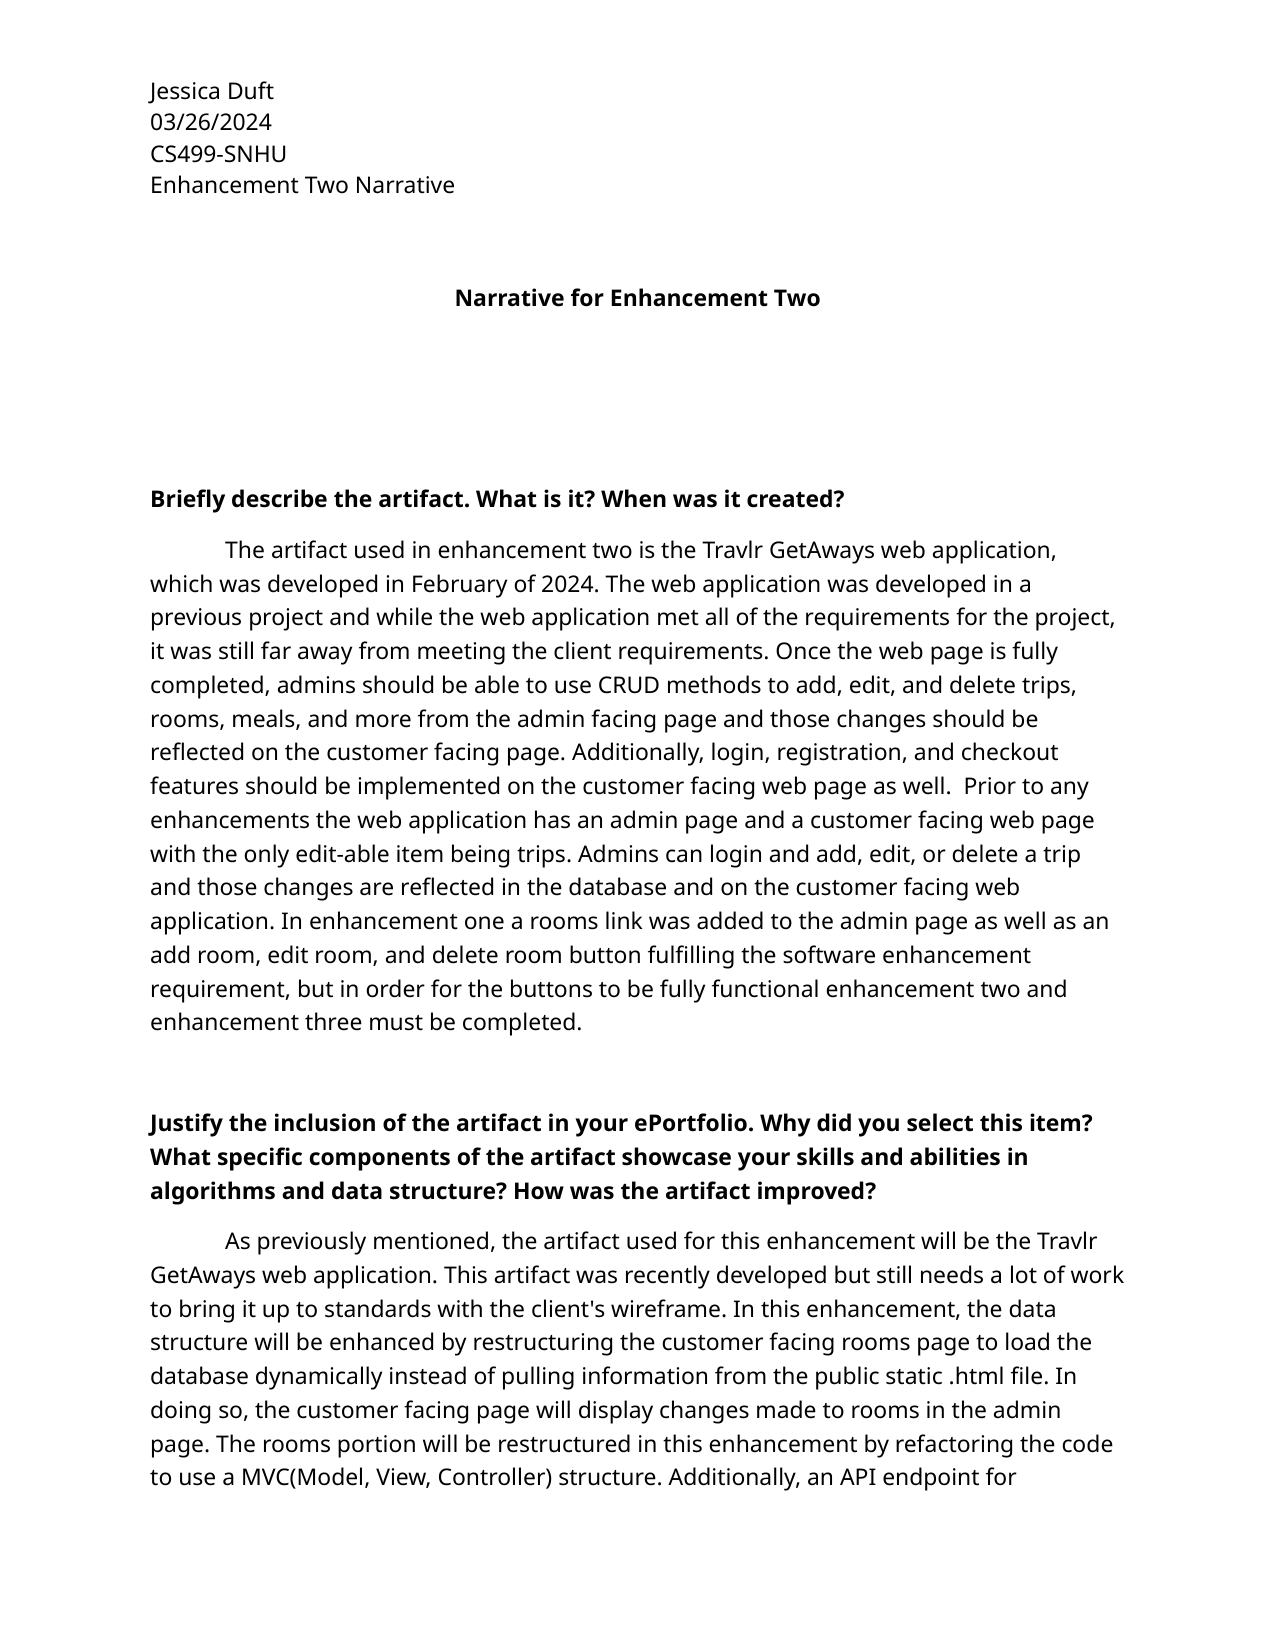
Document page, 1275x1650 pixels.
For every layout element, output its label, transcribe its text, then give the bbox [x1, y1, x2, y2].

text The artifact used in enhancement two is the Travlr GetAways web application, which was developed in February of 2024. The web application was developed in a previous project and while the web application met all of the requirements for the project, it was still far away from meeting the client requirements. Once the web page is fully completed, admins should be able to use CRUD methods to add, edit, and delete trips, rooms, meals, and more from the admin facing page and those changes should be reflected on the customer facing page. Additionally, login, registration, and checkout features should be implemented on the customer facing web page as well. Prior to any enhancements the web application has an admin page and a customer facing web page with the only edit-able item being trips. Admins can login and add, edit, or delete a trip and those changes are reflected in the database and on the customer facing web application. In enhancement one a rooms link was added to the admin page as well as an add room, edit room, and delete room button fulfilling the software enhancement requirement, but in order for the buttons to be fully functional enhancement two and enhancement three must be completed. [150, 534, 1125, 1037]
text Narrative for Enhancement Two [150, 282, 1125, 313]
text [150, 1225, 1125, 1492]
text Justify the inclusion of the artifact in your ePortfolio. Why did you select this item? What specific components of the artifact showcase your skills and abilities in algorithms and data structure? How was the artifact improved? [150, 1107, 1125, 1206]
text Briefly describe the artifact. What is it? When was it created? [150, 483, 1125, 514]
